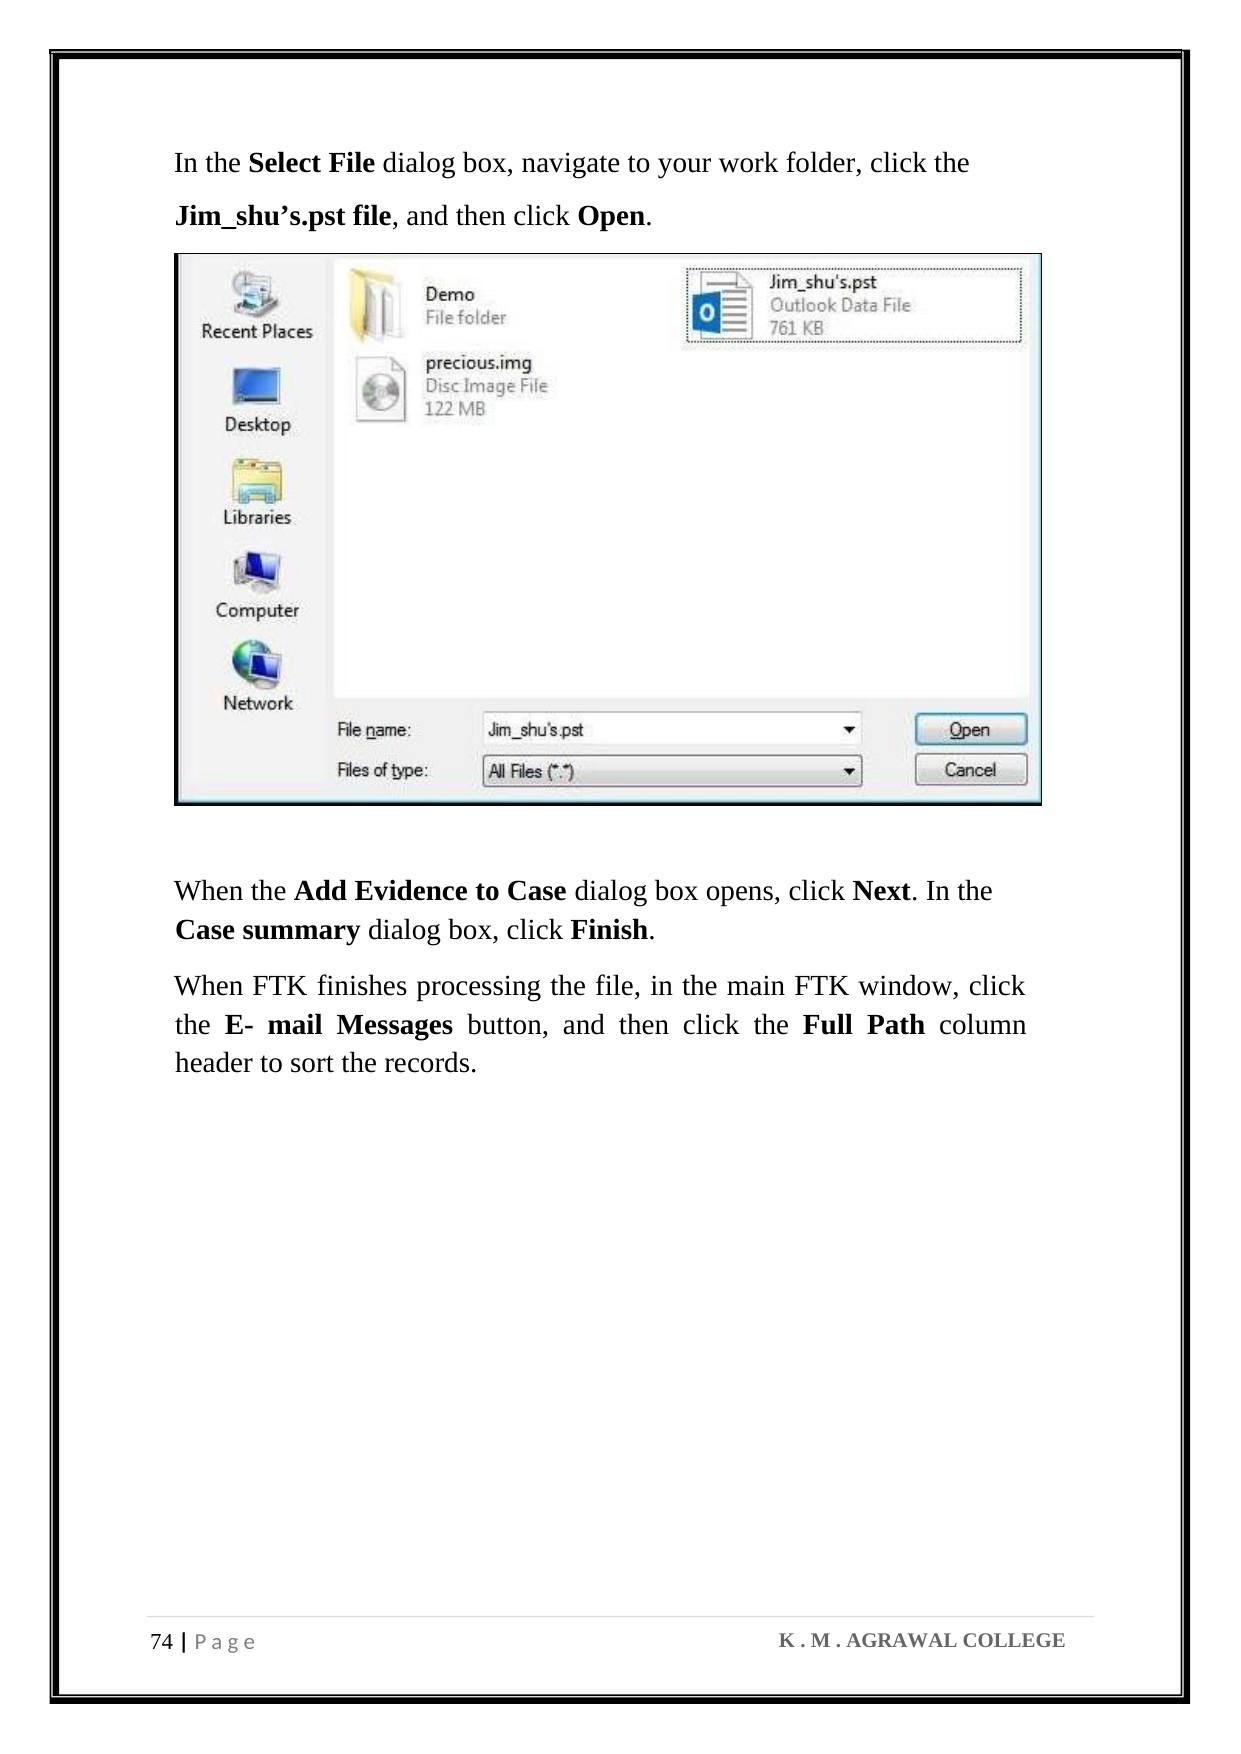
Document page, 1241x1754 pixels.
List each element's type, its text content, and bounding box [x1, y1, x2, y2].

text Jim_shu’s.pst file, and then click Open. [174, 198, 1173, 231]
text Case summary dialog box, click Finish. [175, 912, 1173, 946]
picture [175, 254, 1041, 805]
text When FTK finishes processing the file, in the main FTK window, click the E- mail Messages button, and then click the Full Path column header to sort the records. [173, 968, 1027, 1079]
text In the Select File dialog box, navigate to your work folder, click the [173, 145, 1173, 179]
text When the Add Evidence to Case dialog box opens, click Next. In the [173, 873, 1173, 907]
